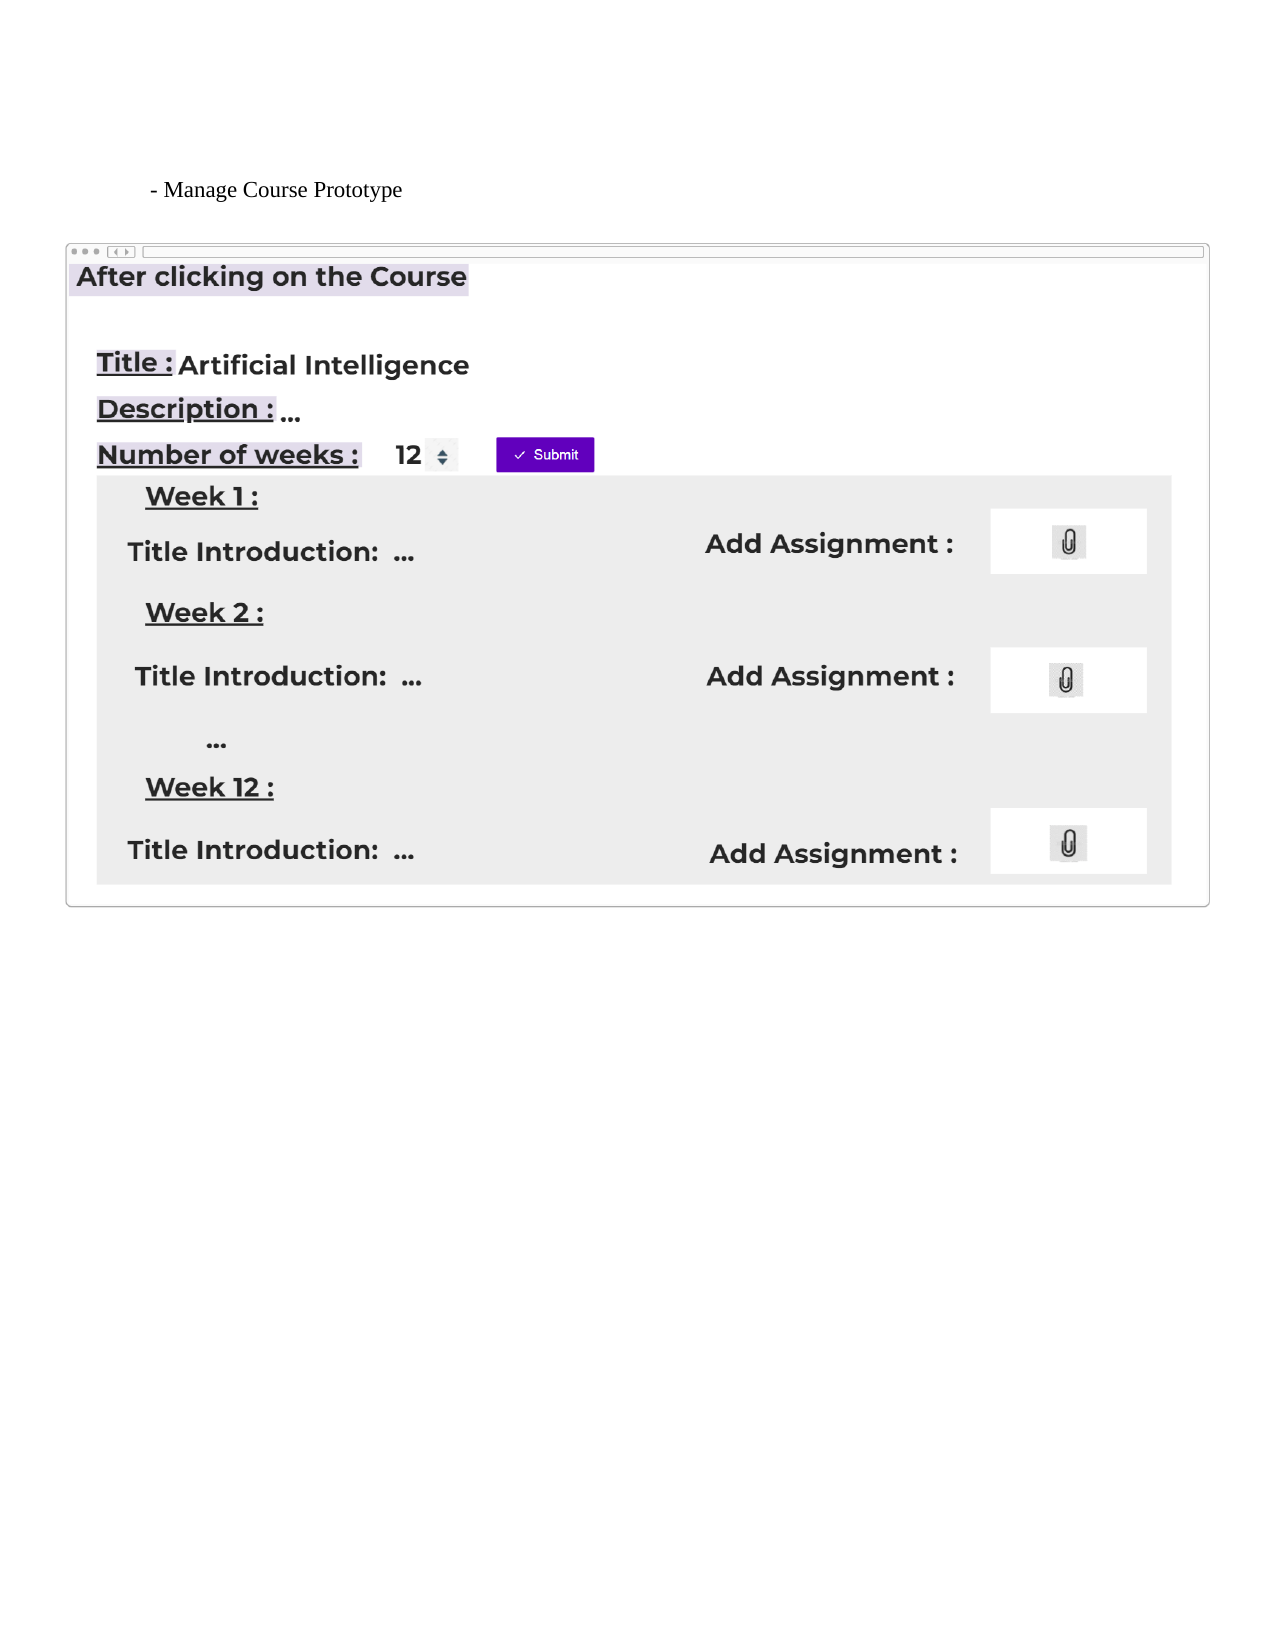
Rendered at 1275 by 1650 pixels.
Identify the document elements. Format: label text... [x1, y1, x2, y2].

text - Manage Course Prototype [150, 176, 1125, 203]
picture [57, 229, 1218, 916]
